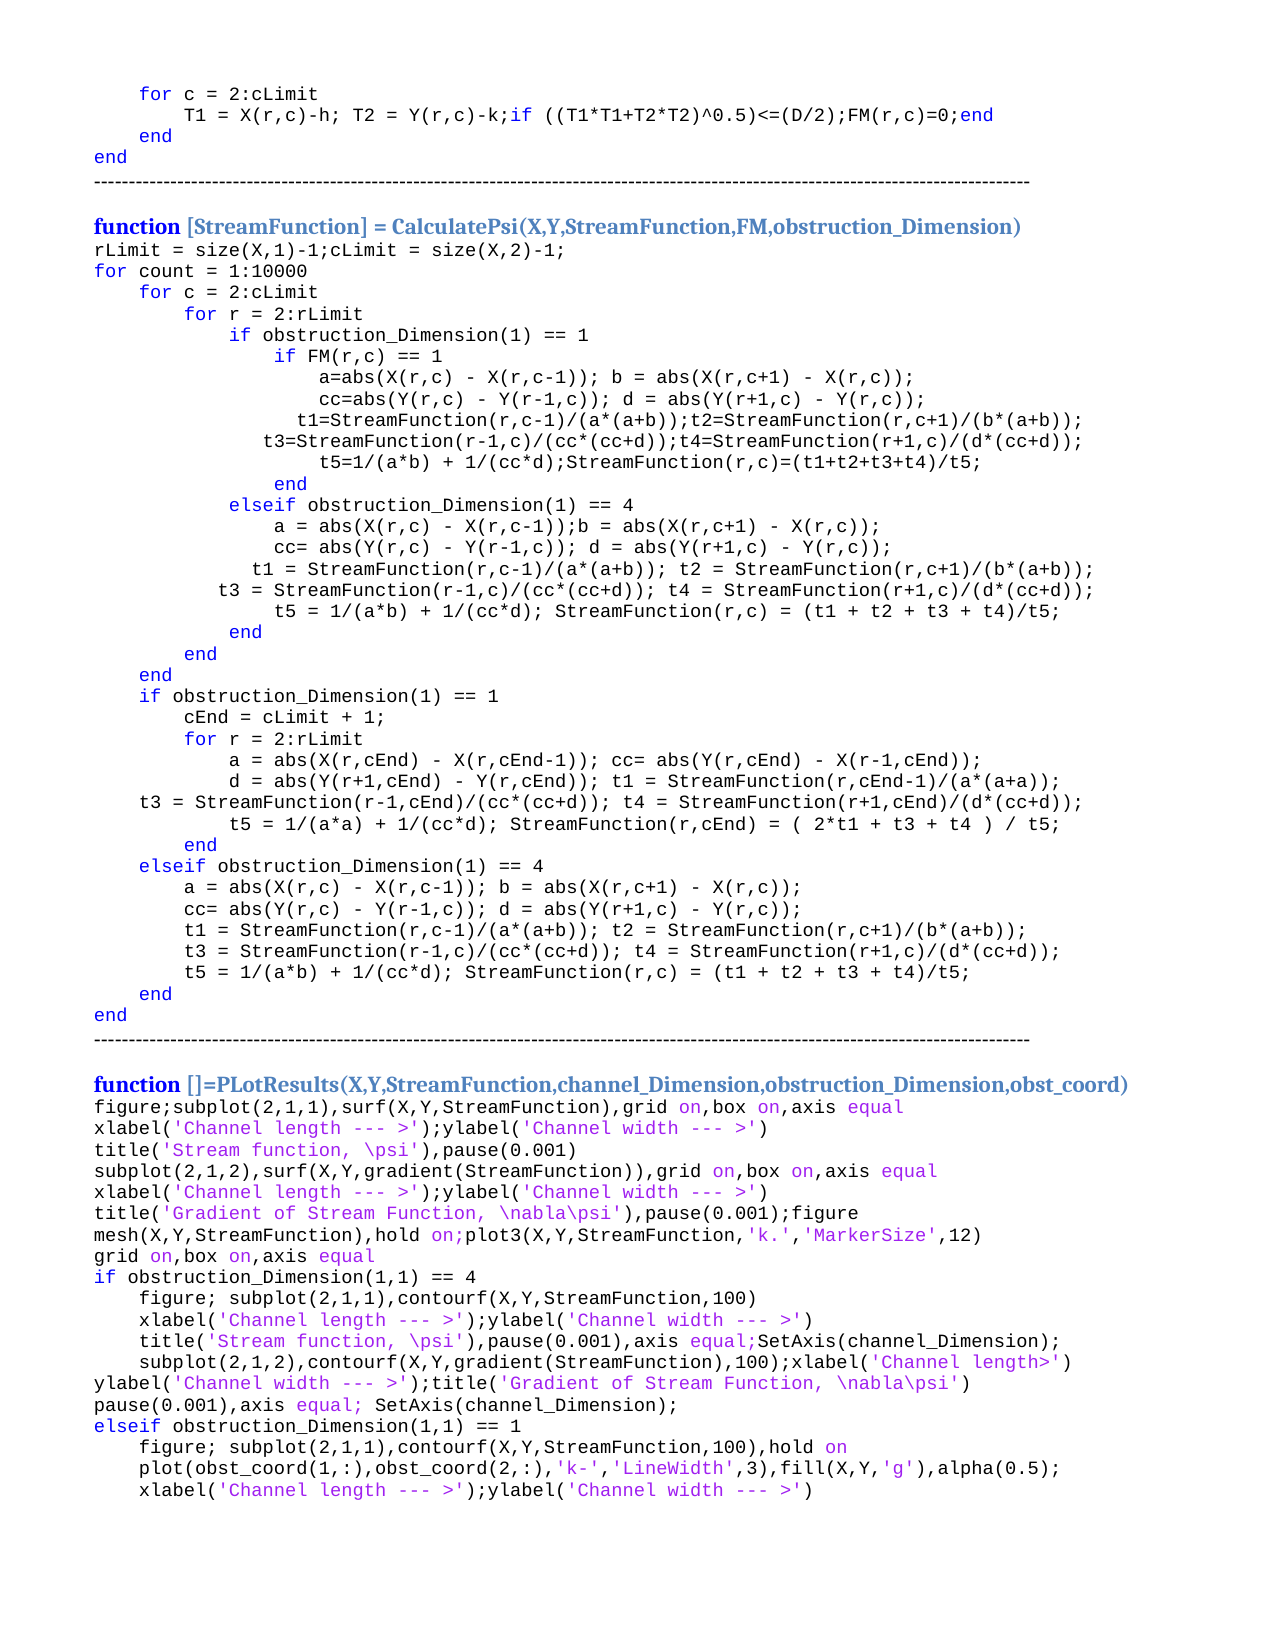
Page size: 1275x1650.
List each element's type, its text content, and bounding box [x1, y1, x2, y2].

text end [94, 984, 1191, 1006]
text a = abs(X(r,c) - X(r,c-1)); b = abs(X(r,c+1) - X(r,c)); [94, 878, 1191, 899]
text cc= abs(Y(r,c) - Y(r-1,c)); d = abs(Y(r+1,c) - Y(r,c)); [94, 538, 1191, 559]
text cc=abs(Y(r,c) - Y(r-1,c)); d = abs(Y(r+1,c) - Y(r,c)); [94, 389, 1191, 411]
text cEnd = cLimit + 1; [94, 708, 1191, 729]
text elseif obstruction_Dimension(1) == 4 [94, 857, 1191, 878]
text for c = 2:cLimit [94, 84, 1191, 106]
text end [94, 836, 1191, 857]
text xlabel('Channel length --- >');ylabel('Channel width --- >') [94, 1183, 1191, 1204]
text if FM(r,c) == 1 [94, 347, 1191, 368]
text figure; subplot(2,1,1),contourf(X,Y,StreamFunction,100) [94, 1289, 1191, 1310]
text elseif obstruction_Dimension(1) == 4 [94, 496, 1191, 517]
text d = abs(Y(r+1,cEnd) - Y(r,cEnd)); t1 = StreamFunction(r,cEnd-1)/(a*(a+a)); [94, 772, 1191, 793]
text t5=1/(a*b) + 1/(cc*d);StreamFunction(r,c)=(t1+t2+t3+t4)/t5; [94, 453, 1191, 474]
text end [94, 666, 1191, 687]
text t1 = StreamFunction(r,c-1)/(a*(a+b)); t2 = StreamFunction(r,c+1)/(b*(a+b)); [94, 559, 1191, 581]
subtitle function []=PLotResults(X,Y,StreamFunction,channel_Dimension,obstruction_Dimension,obst_coord) [94, 1072, 1191, 1098]
text t3 = StreamFunction(r-1,c)/(cc*(cc+d)); t4 = StreamFunction(r+1,c)/(d*(cc+d)); [94, 581, 1191, 602]
text a = abs(X(r,c) - X(r,c-1));b = abs(X(r,c+1) - X(r,c)); [94, 517, 1191, 538]
text subplot(2,1,2),contourf(X,Y,gradient(StreamFunction),100);xlabel('Channel length>') ylabel('Channel width --- >');title('Gradient of Stream Function, \nabla\psi') [94, 1353, 1191, 1395]
text end [94, 644, 1191, 666]
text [94, 1480, 1191, 1502]
text for c = 2:cLimit [94, 283, 1191, 304]
text title('Gradient of Stream Function, \nabla\psi'),pause(0.001);figure [94, 1204, 1191, 1225]
text t3=StreamFunction(r-1,c)/(cc*(cc+d));t4=StreamFunction(r+1,c)/(d*(cc+d)); [94, 432, 1191, 453]
text end [94, 623, 1191, 644]
text if obstruction_Dimension(1) == 1 [94, 687, 1191, 708]
text figure; subplot(2,1,1),contourf(X,Y,StreamFunction,100),hold on [94, 1438, 1191, 1459]
text T1 = X(r,c)-h; T2 = Y(r,c)-k;if ((T1*T1+T2*T2)^0.5)<=(D/2);FM(r,c)=0;end [94, 106, 1191, 127]
text title('Stream function, \psi'),pause(0.001),axis equal;SetAxis(channel_Dimension); [94, 1332, 1191, 1353]
text xlabel('Channel length --- >');ylabel('Channel width --- >') [94, 1119, 1191, 1140]
text cc= abs(Y(r,c) - Y(r-1,c)); d = abs(Y(r+1,c) - Y(r,c)); [94, 899, 1191, 921]
text for r = 2:rLimit [94, 729, 1191, 751]
text a=abs(X(r,c) - X(r,c-1)); b = abs(X(r,c+1) - X(r,c)); [94, 368, 1191, 389]
text t5 = 1/(a*b) + 1/(cc*d); StreamFunction(r,c) = (t1 + t2 + t3 + t4)/t5; [94, 602, 1191, 623]
text end [94, 148, 1191, 169]
text grid on,box on,axis equal [94, 1247, 1191, 1268]
text end [94, 474, 1191, 496]
text t5 = 1/(a*b) + 1/(cc*d); StreamFunction(r,c) = (t1 + t2 + t3 + t4)/t5; [94, 963, 1191, 984]
text for count = 1:10000 [94, 262, 1191, 283]
text end [94, 127, 1191, 148]
text if obstruction_Dimension(1,1) == 4 [94, 1268, 1191, 1289]
text t1=StreamFunction(r,c-1)/(a*(a+b));t2=StreamFunction(r,c+1)/(b*(a+b)); [94, 411, 1191, 432]
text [94, 1459, 1191, 1480]
text --------------------------------------------------------------------------------------------------------------------------------------- [94, 169, 1191, 193]
text title('Stream function, \psi'),pause(0.001) [94, 1140, 1191, 1162]
text t3 = StreamFunction(r-1,c)/(cc*(cc+d)); t4 = StreamFunction(r+1,c)/(d*(cc+d)); [94, 942, 1191, 963]
text subplot(2,1,2),surf(X,Y,gradient(StreamFunction)),grid on,box on,axis equal [94, 1162, 1191, 1183]
text elseif obstruction_Dimension(1,1) == 1 [94, 1417, 1191, 1438]
text xlabel('Channel length --- >');ylabel('Channel width --- >') [94, 1310, 1191, 1332]
text a = abs(X(r,cEnd) - X(r,cEnd-1)); cc= abs(Y(r,cEnd) - X(r-1,cEnd)); [94, 751, 1191, 772]
text if obstruction_Dimension(1) == 1 [94, 326, 1191, 347]
text mesh(X,Y,StreamFunction),hold on;plot3(X,Y,StreamFunction,'k.','MarkerSize',12) [94, 1225, 1191, 1247]
text end [94, 1006, 1191, 1027]
text rLimit = size(X,1)-1;cLimit = size(X,2)-1; [94, 241, 1191, 262]
text figure;subplot(2,1,1),surf(X,Y,StreamFunction),grid on,box on,axis equal [94, 1098, 1191, 1119]
text t5 = 1/(a*a) + 1/(cc*d); StreamFunction(r,cEnd) = ( 2*t1 + t3 + t4 ) / t5; [94, 814, 1191, 836]
text pause(0.001),axis equal; SetAxis(channel_Dimension); [94, 1395, 1191, 1417]
text t3 = StreamFunction(r-1,cEnd)/(cc*(cc+d)); t4 = StreamFunction(r+1,cEnd)/(d*(cc+d)); [94, 793, 1191, 814]
text t1 = StreamFunction(r,c-1)/(a*(a+b)); t2 = StreamFunction(r,c+1)/(b*(a+b)); [94, 921, 1191, 942]
text --------------------------------------------------------------------------------------------------------------------------------------- [94, 1027, 1191, 1051]
subtitle function [StreamFunction] = CalculatePsi(X,Y,StreamFunction,FM,obstruction_Dimension) [94, 214, 1191, 241]
text for r = 2:rLimit [94, 304, 1191, 326]
